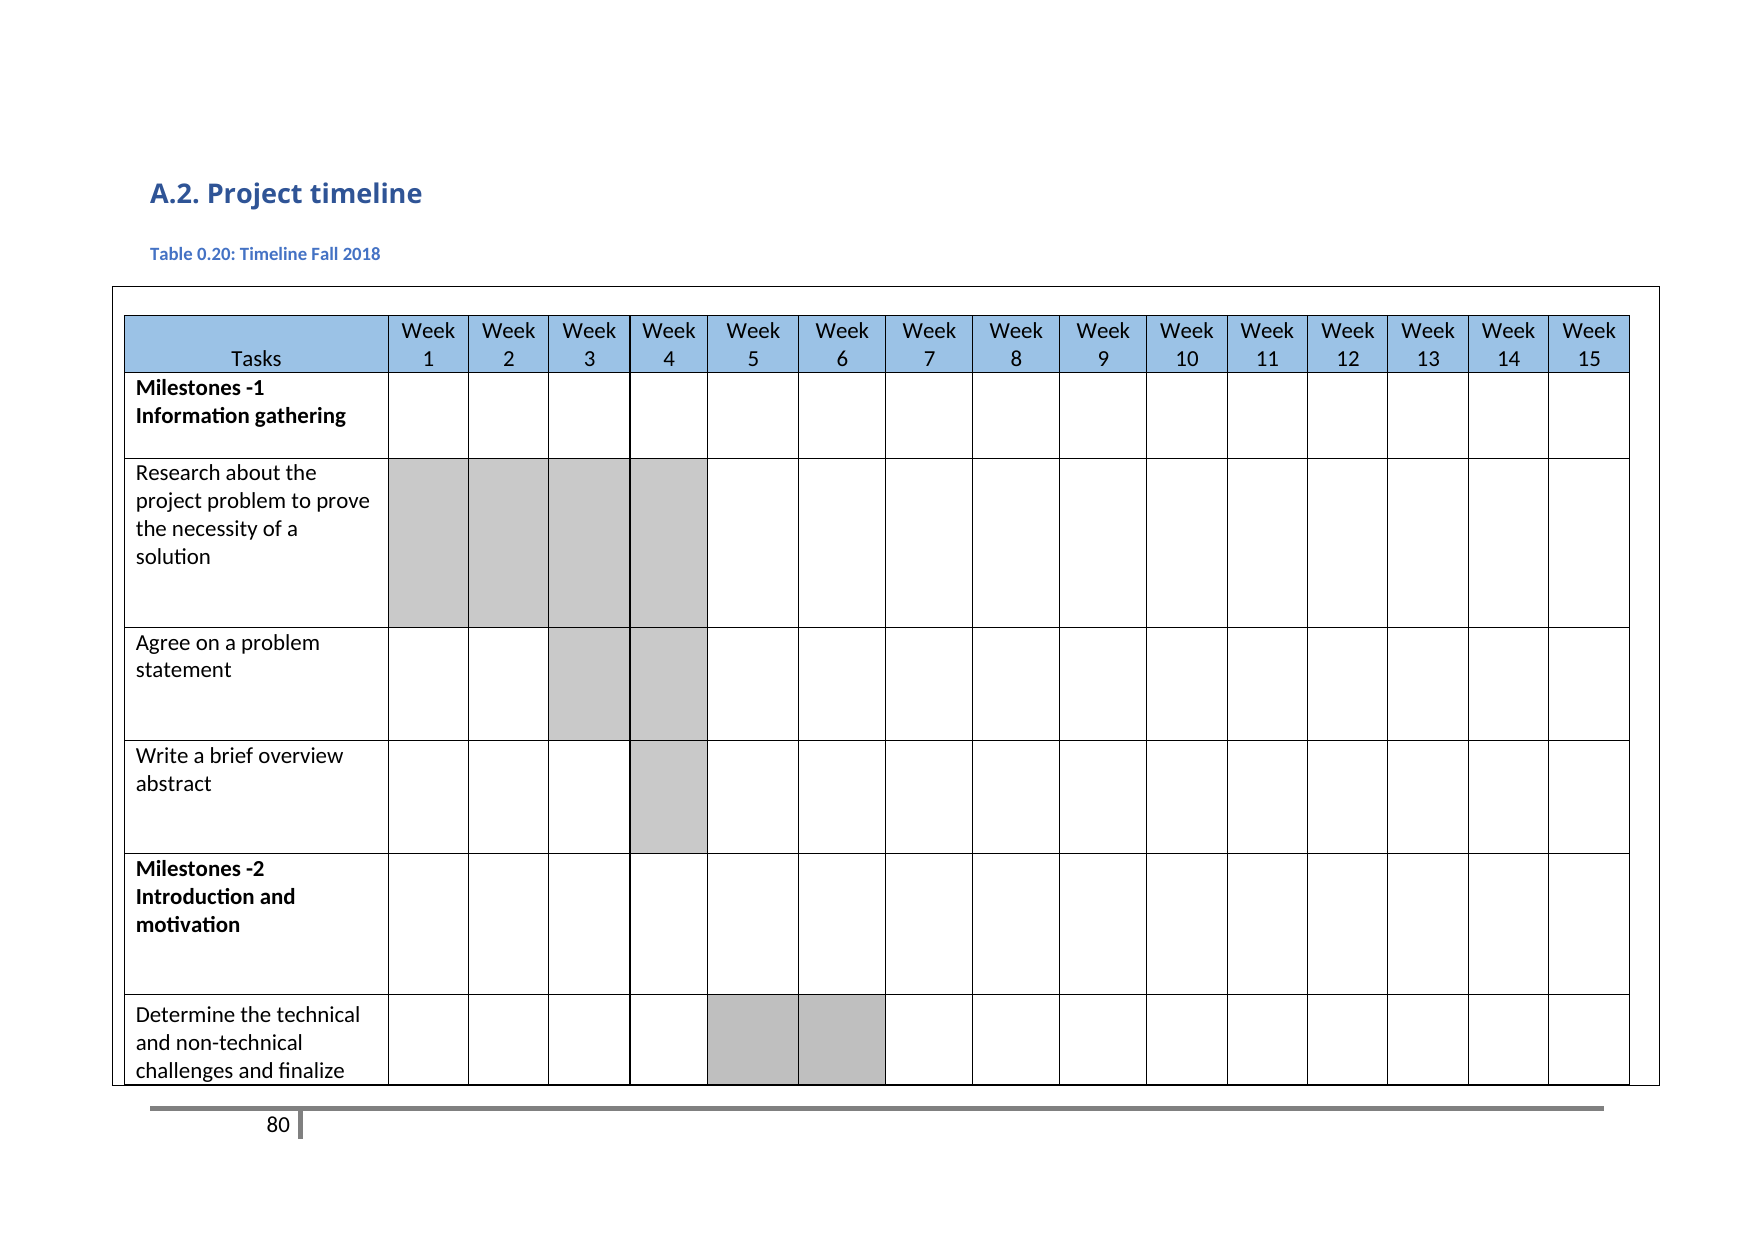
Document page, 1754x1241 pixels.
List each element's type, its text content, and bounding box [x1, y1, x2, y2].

subtitle A.2. Project timeline [150, 175, 1604, 212]
table_header [113, 287, 1659, 1085]
